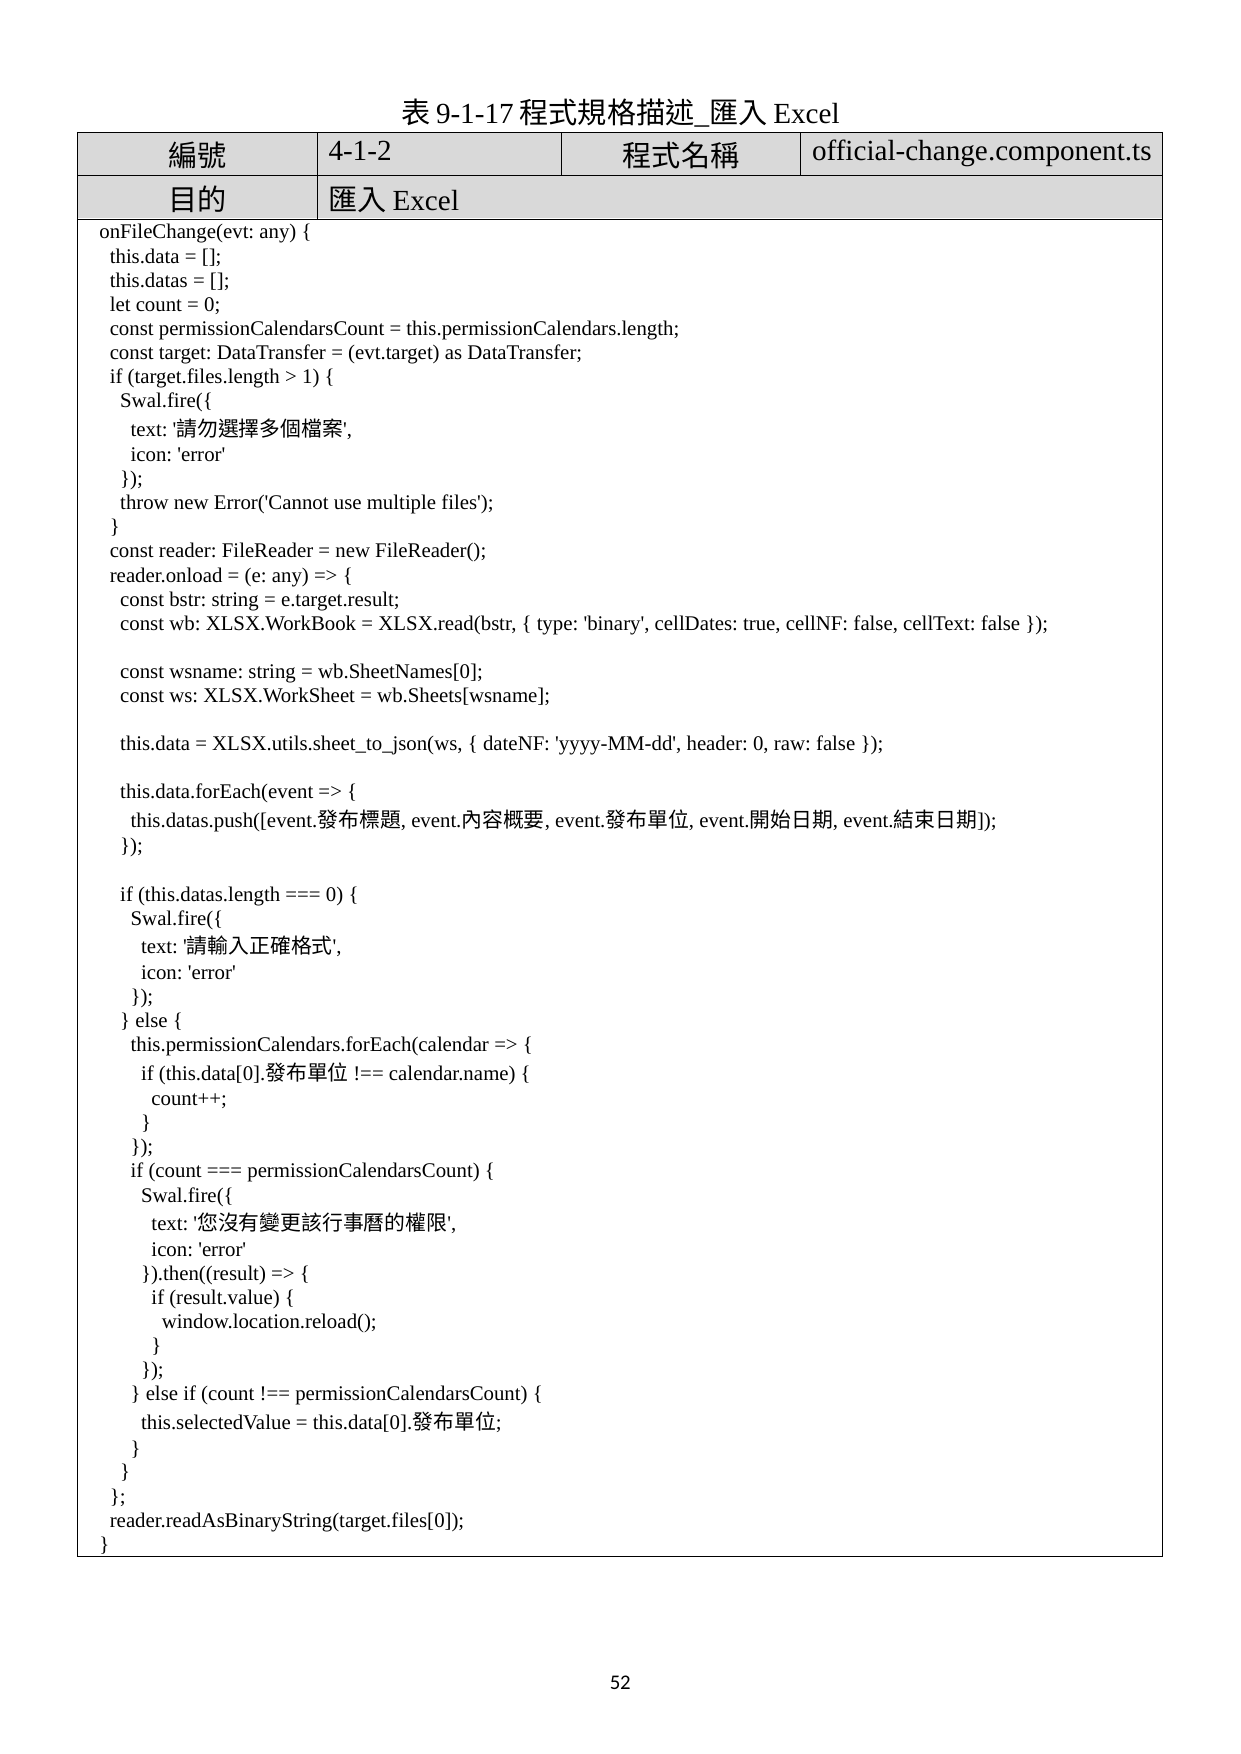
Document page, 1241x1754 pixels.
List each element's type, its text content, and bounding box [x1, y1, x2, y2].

table_cell onFileChange(evt: any) { this.data = []; this.datas = []; let count = 0; const permissionCalendarsCount = this.permissionCalendars.length; const target: DataTransfer = (evt.target) as DataTransfer; if (target.files.length > 1) { Swal.fire({ text: '請勿選擇多個檔案', icon: 'error' }); throw new Error('Cannot use multiple files'); } const reader: FileReader = new FileReader(); reader.onload = (e: any) => { const bstr: string = e.target.result; const wb: XLSX.WorkBook = XLSX.read(bstr, { type: 'binary', cellDates: true, cellNF: false, cellText: false }); const wsname: string = wb.SheetNames[0]; const ws: XLSX.WorkSheet = wb.Sheets[wsname]; this.data = XLSX.utils.sheet_to_json(ws, { dateNF: 'yyyy-MM-dd', header: 0, raw: false }); this.data.forEach(event => { this.datas.push([event.發布標題, event.內容概要, event.發布單位, event.開始日期, event.結束日期]); }); if (this.datas.length === 0) { Swal.fire({ text: '請輸入正確格式', icon: 'error' }); } else { this.permissionCalendars.forEach(calendar => { if (this.data[0].發布單位 !== calendar.name) { count++; } }); if (count === permissionCalendarsCount) { Swal.fire({ text: '您沒有變更該行事曆的權限', icon: 'error' }).then((result) => { if (result.value) { window.location.reload(); } }); } else if (count !== permissionCalendarsCount) { this.selectedValue = this.data[0].發布單位; } } }; reader.readAsBinaryString(target.files[0]); } [78, 220, 1162, 1556]
table_header official-change.component.ts [801, 133, 1162, 175]
table_header 編號 [78, 133, 317, 175]
table_header 程式名稱 [562, 133, 800, 175]
text 表9-1-17程式規格描述_匯入Excel [89, 89, 1152, 132]
table_cell 目的 [78, 176, 317, 218]
table_cell 匯入Excel [318, 176, 1162, 218]
table_header 4-1-2 [318, 133, 561, 175]
